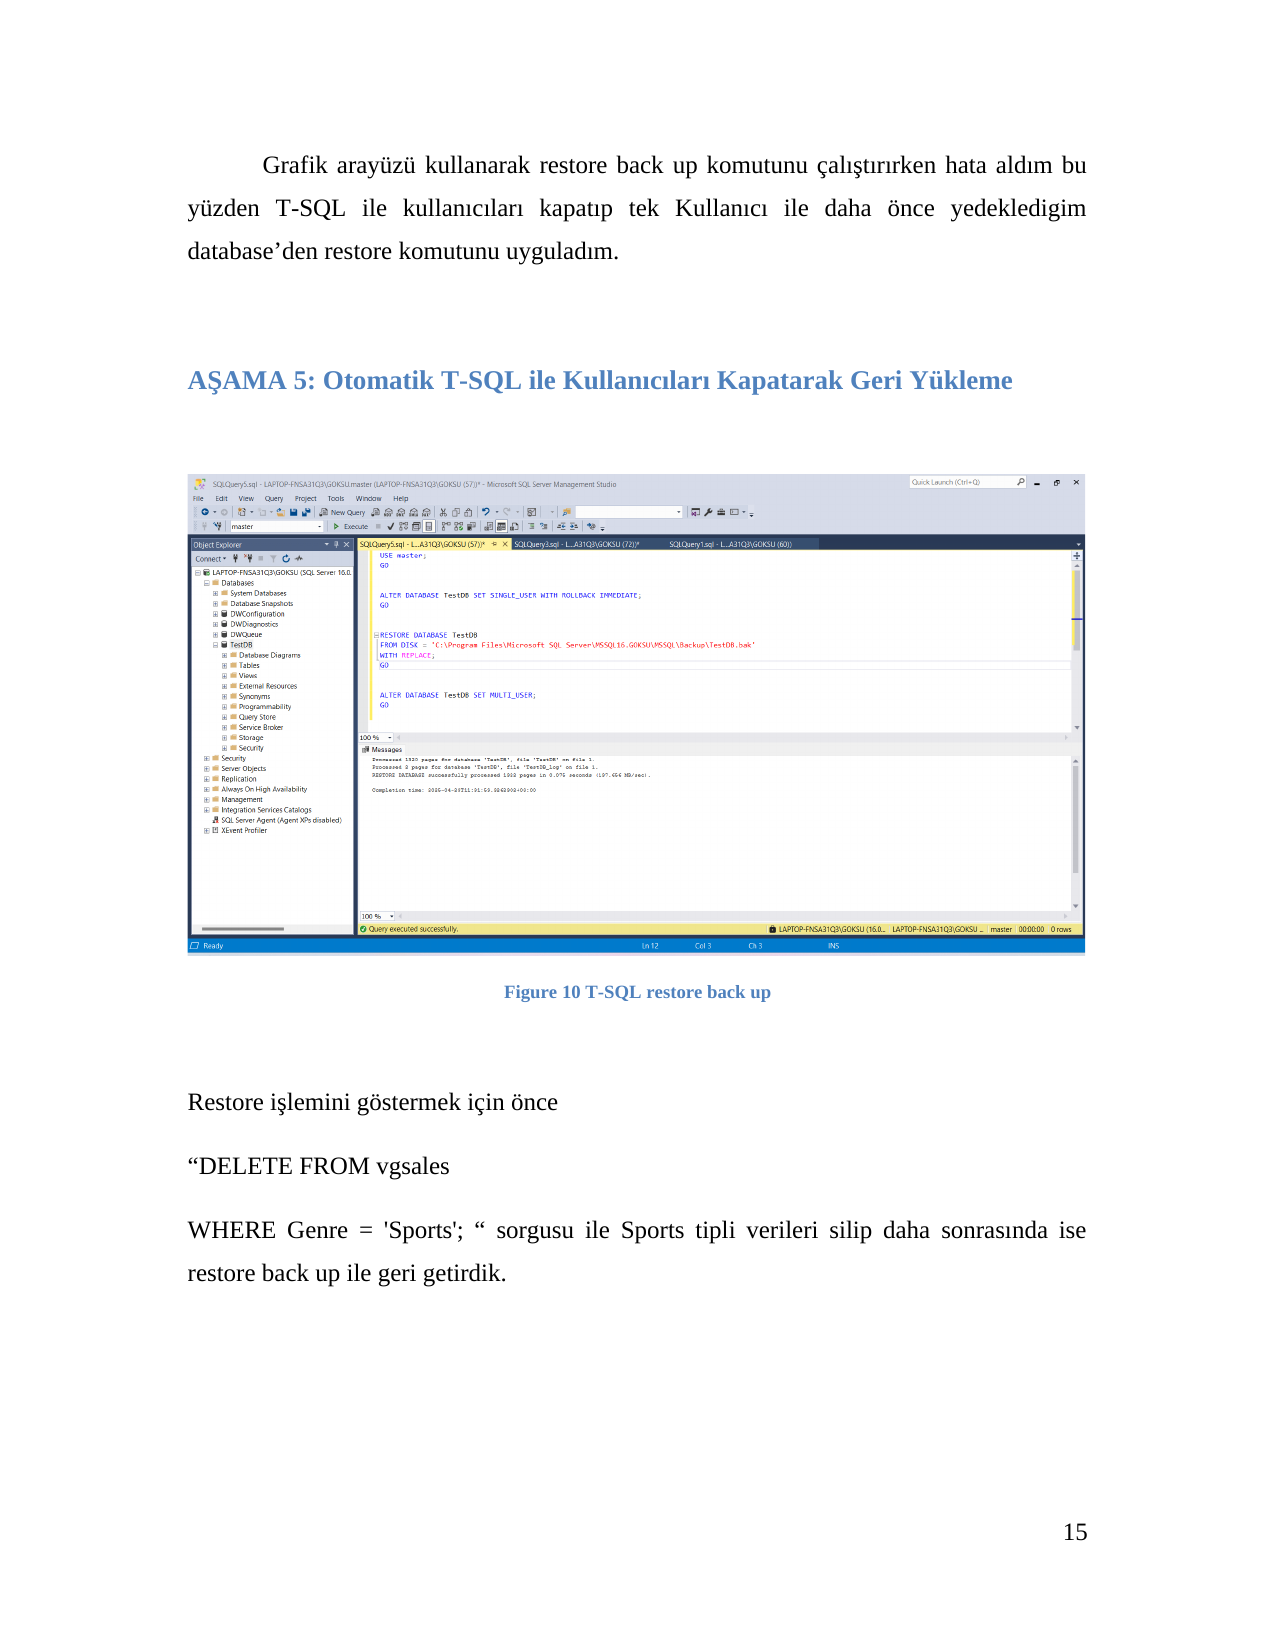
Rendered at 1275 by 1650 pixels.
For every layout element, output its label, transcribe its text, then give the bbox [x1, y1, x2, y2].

picture [187, 474, 1085, 956]
text Restore işlemini göstermek için önce [187, 1087, 1087, 1116]
subtitle AŞAMA 5: Otomatik T-SQL ile Kullanıcıları Kapatarak Geri Yükleme [187, 364, 1087, 395]
text WHERE Genre = 'Sports'; “ sorgusu ile Sports tipli verileri silip daha sonrasında ise restore back up ile geri getirdik. [187, 1215, 1087, 1287]
text Grafik arayüzü kullanarak restore back up komutunu çalıştırırken hata aldım bu yüzden T-SQL ile kullanıcıları kapatıp tek Kullanıcı ile daha önce yedekledigim database’den restore komutunu uyguladım. [187, 150, 1087, 265]
text “DELETE FROM vgsales [187, 1151, 1087, 1180]
text Figure 10 T-SQL restore back up [187, 981, 1087, 1002]
